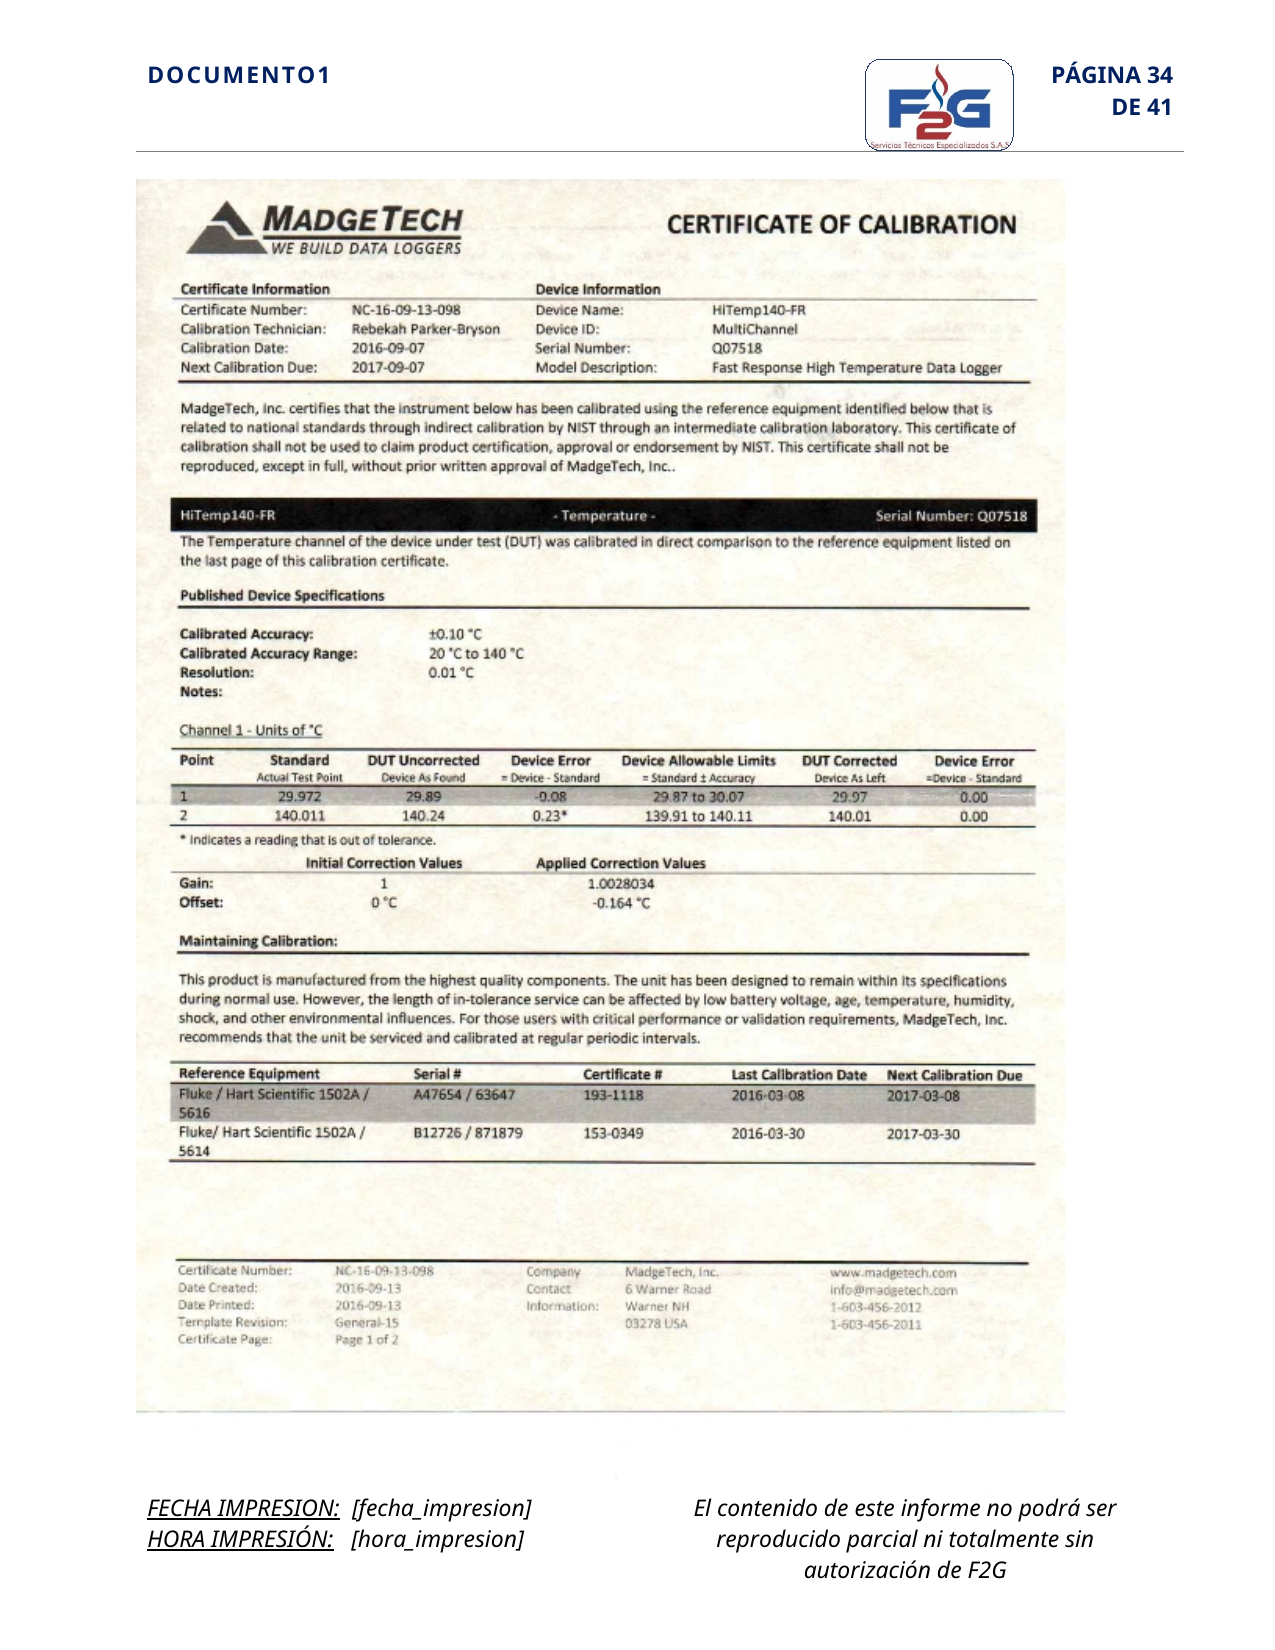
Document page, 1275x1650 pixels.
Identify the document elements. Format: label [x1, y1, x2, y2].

picture [135, 179, 1066, 1492]
picture [865, 59, 1013, 150]
